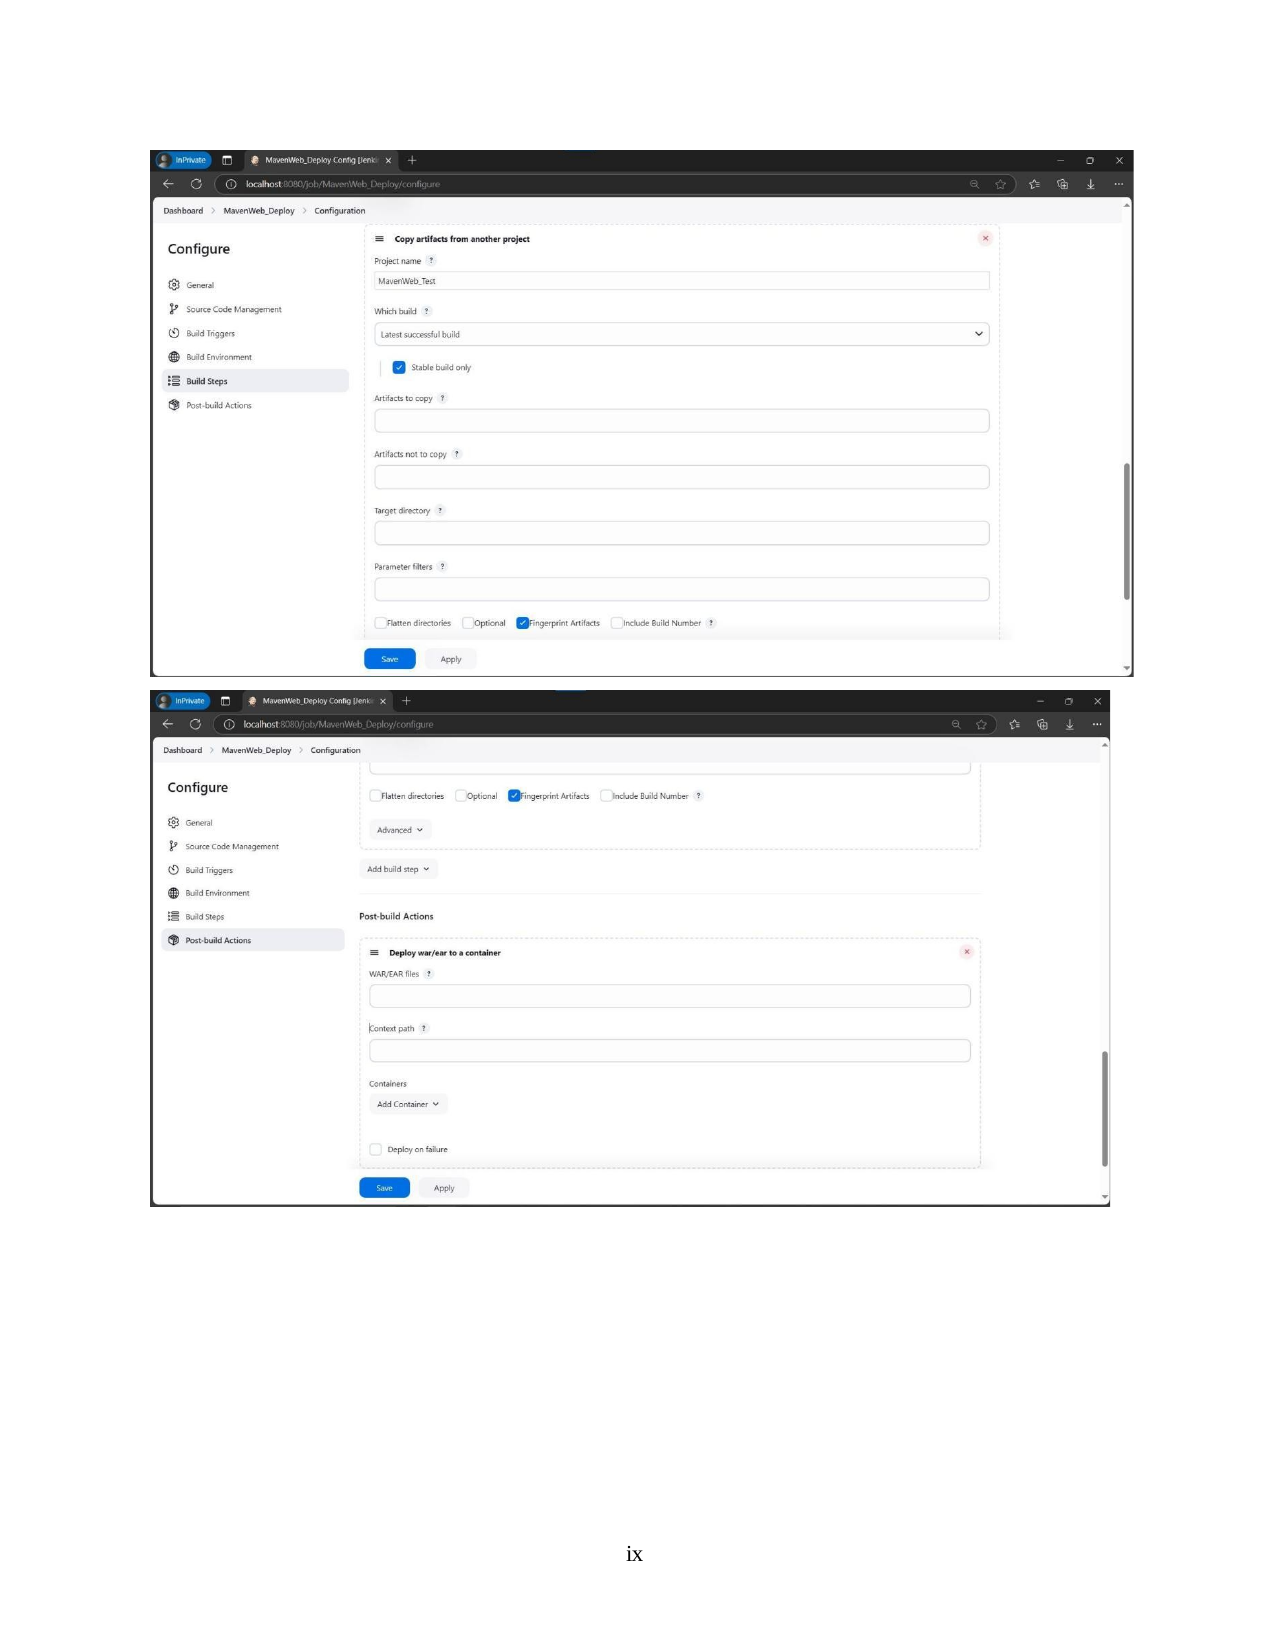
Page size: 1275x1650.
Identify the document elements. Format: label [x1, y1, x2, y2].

picture [150, 690, 1110, 1207]
picture [150, 150, 1134, 677]
